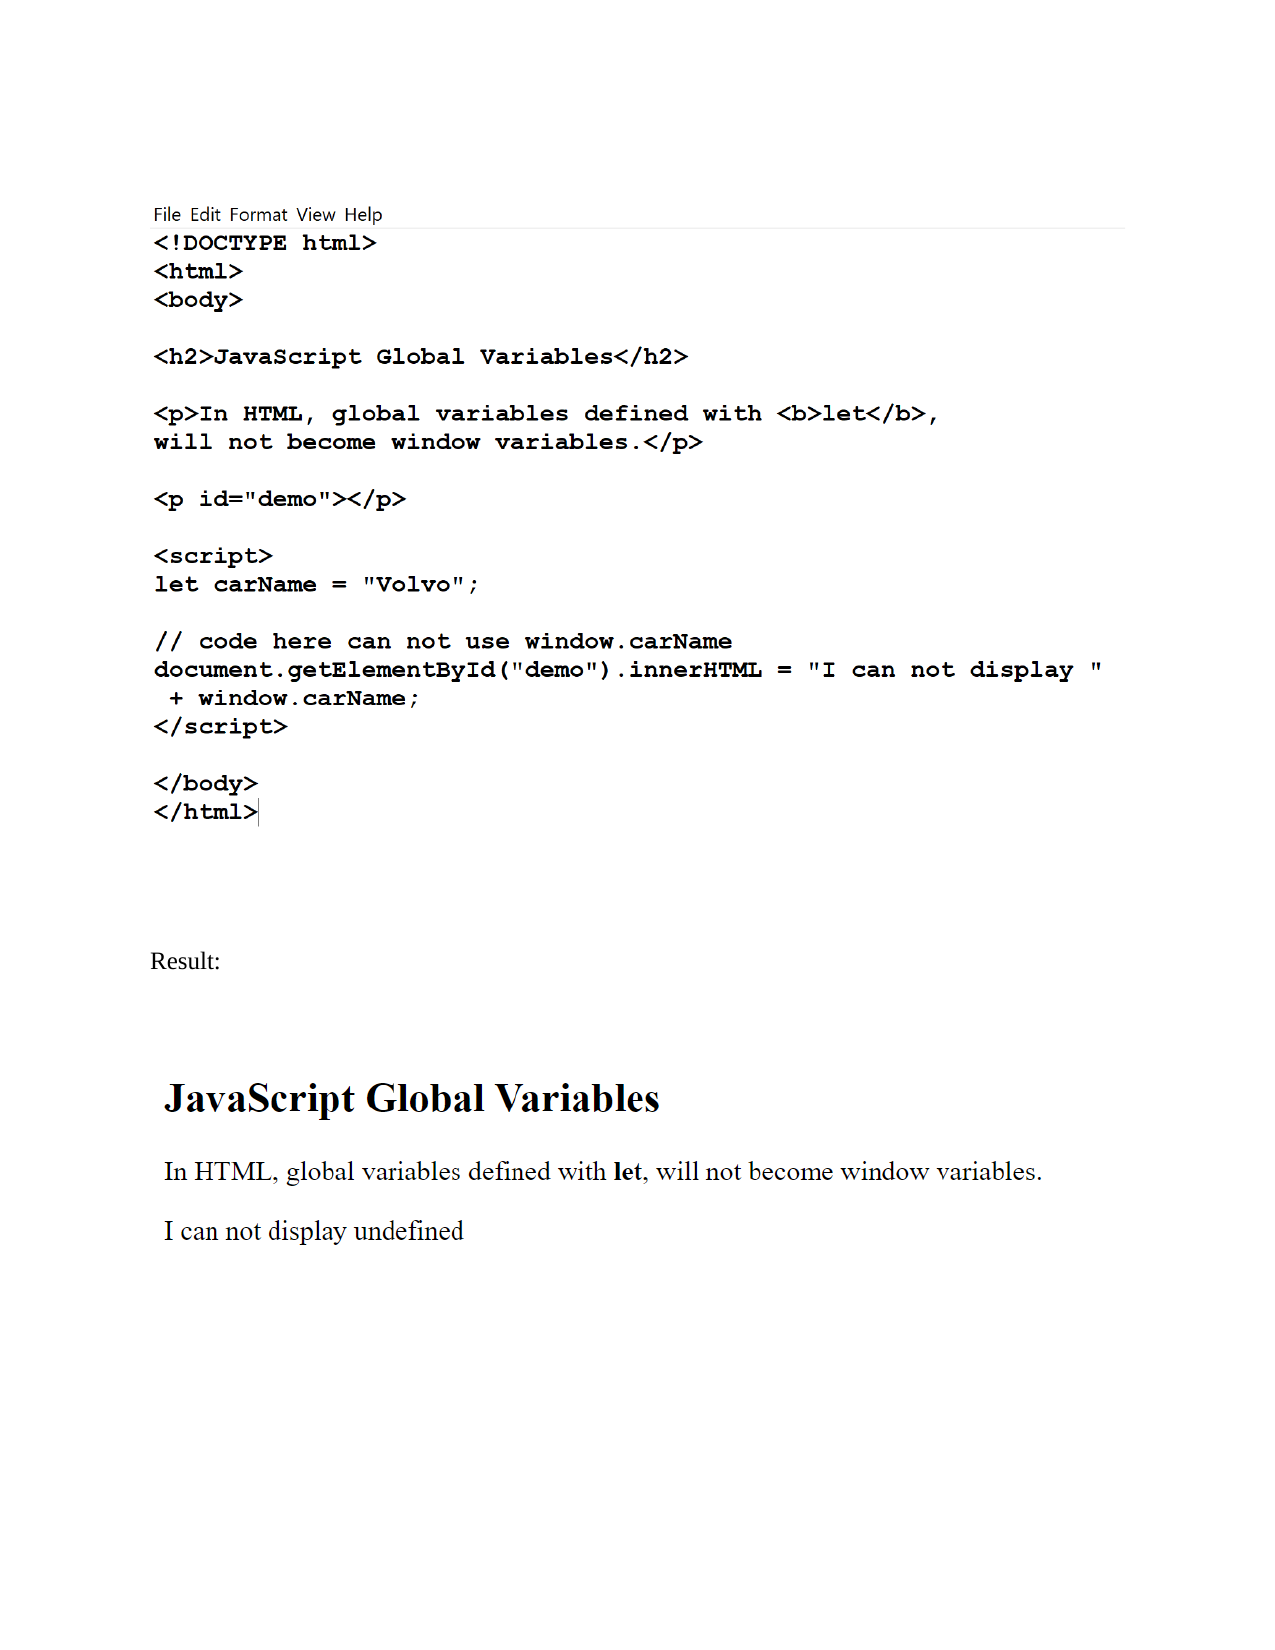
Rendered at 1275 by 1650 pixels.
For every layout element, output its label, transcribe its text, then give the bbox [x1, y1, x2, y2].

text Result: [150, 946, 1125, 975]
picture [150, 197, 1125, 880]
picture [150, 1041, 1125, 1308]
